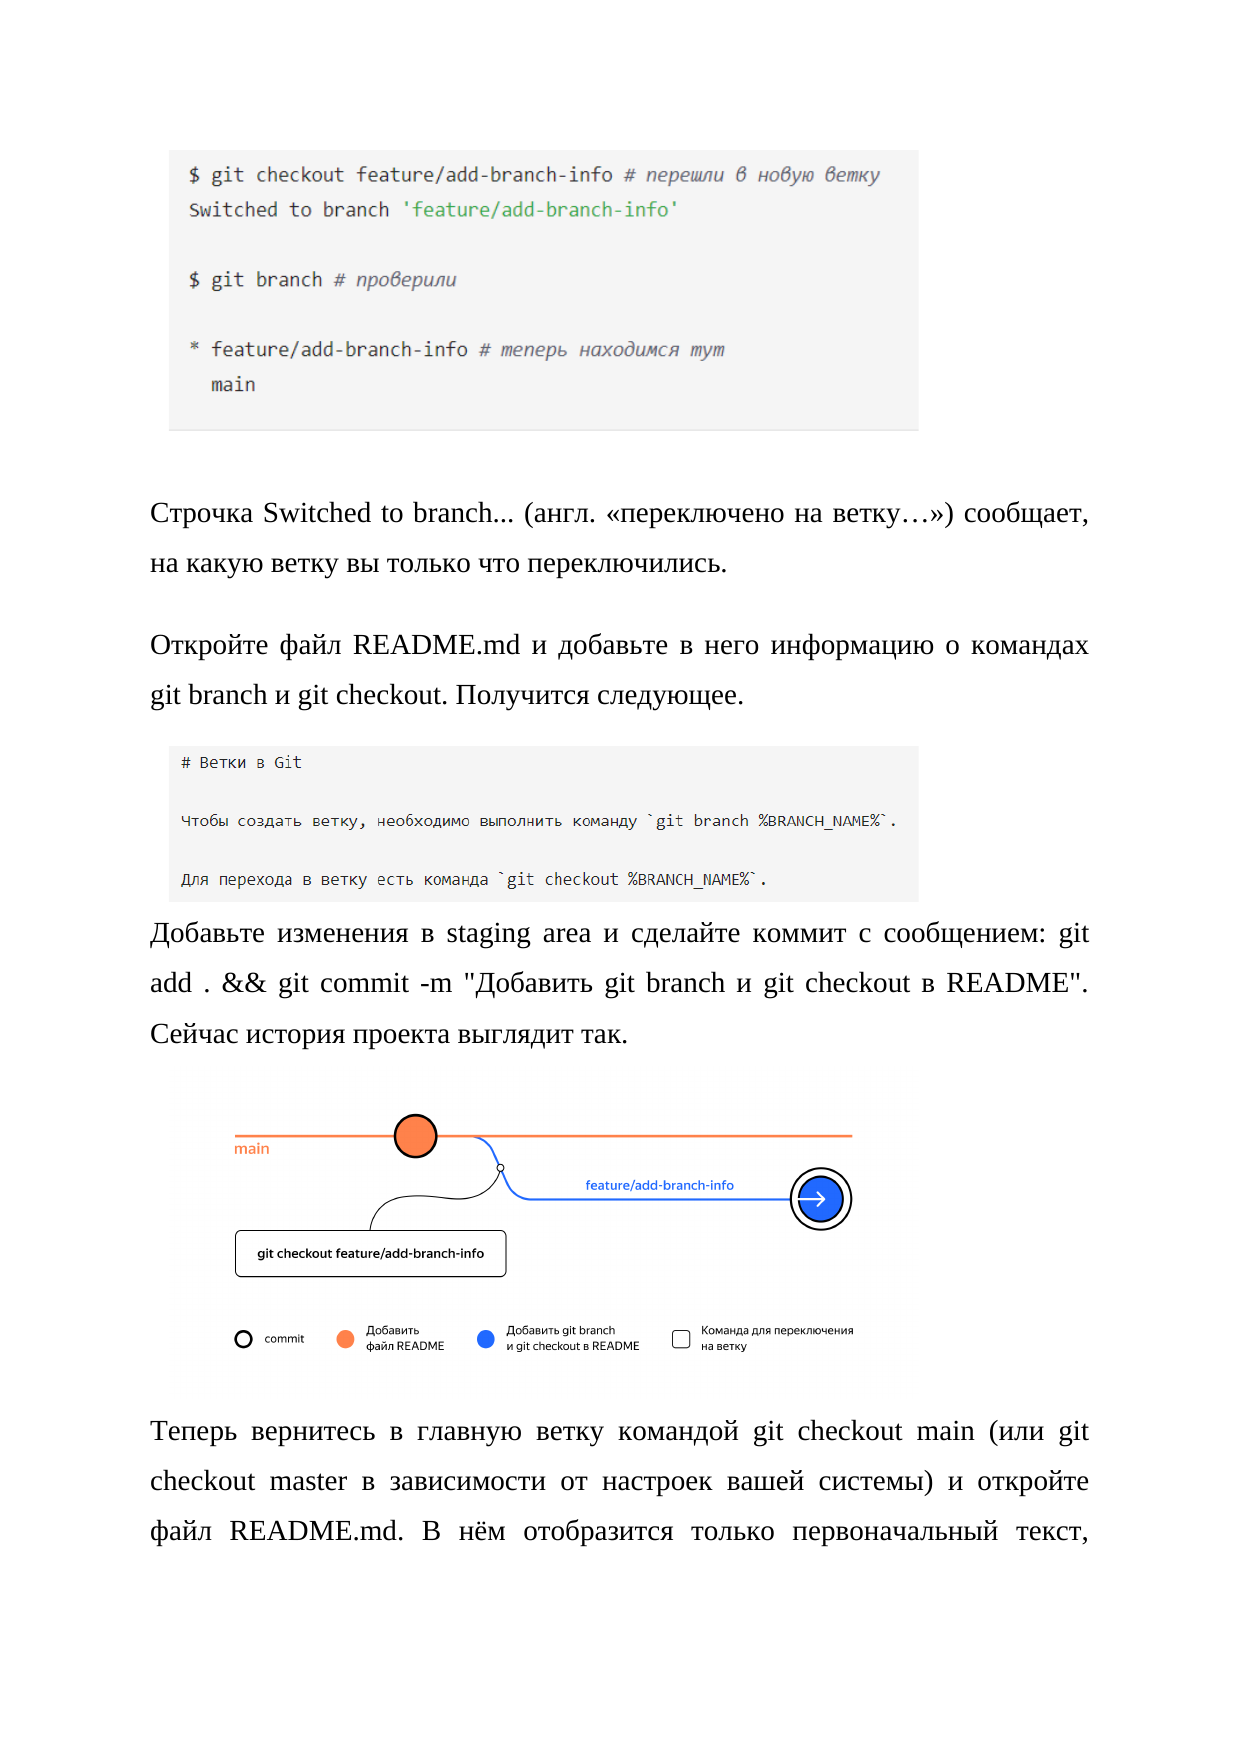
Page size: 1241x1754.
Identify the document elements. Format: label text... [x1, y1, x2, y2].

text Строчка Switched to branch... (англ. «переключено на ветку…») сообщает, на какую ветку вы только что переключились. [150, 495, 1090, 579]
text Откройте файл README.md и добавьте в него информацию о командах git branch и git checkout. Получится следующее. [150, 627, 1090, 711]
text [150, 1413, 1090, 1547]
text Добавьте изменения в staging area и сделайте коммит с сообщением: git add . && git commit -m "Добавить git branch и git checkout в README". Сейчас история проекта выглядит так. [150, 915, 1090, 1049]
